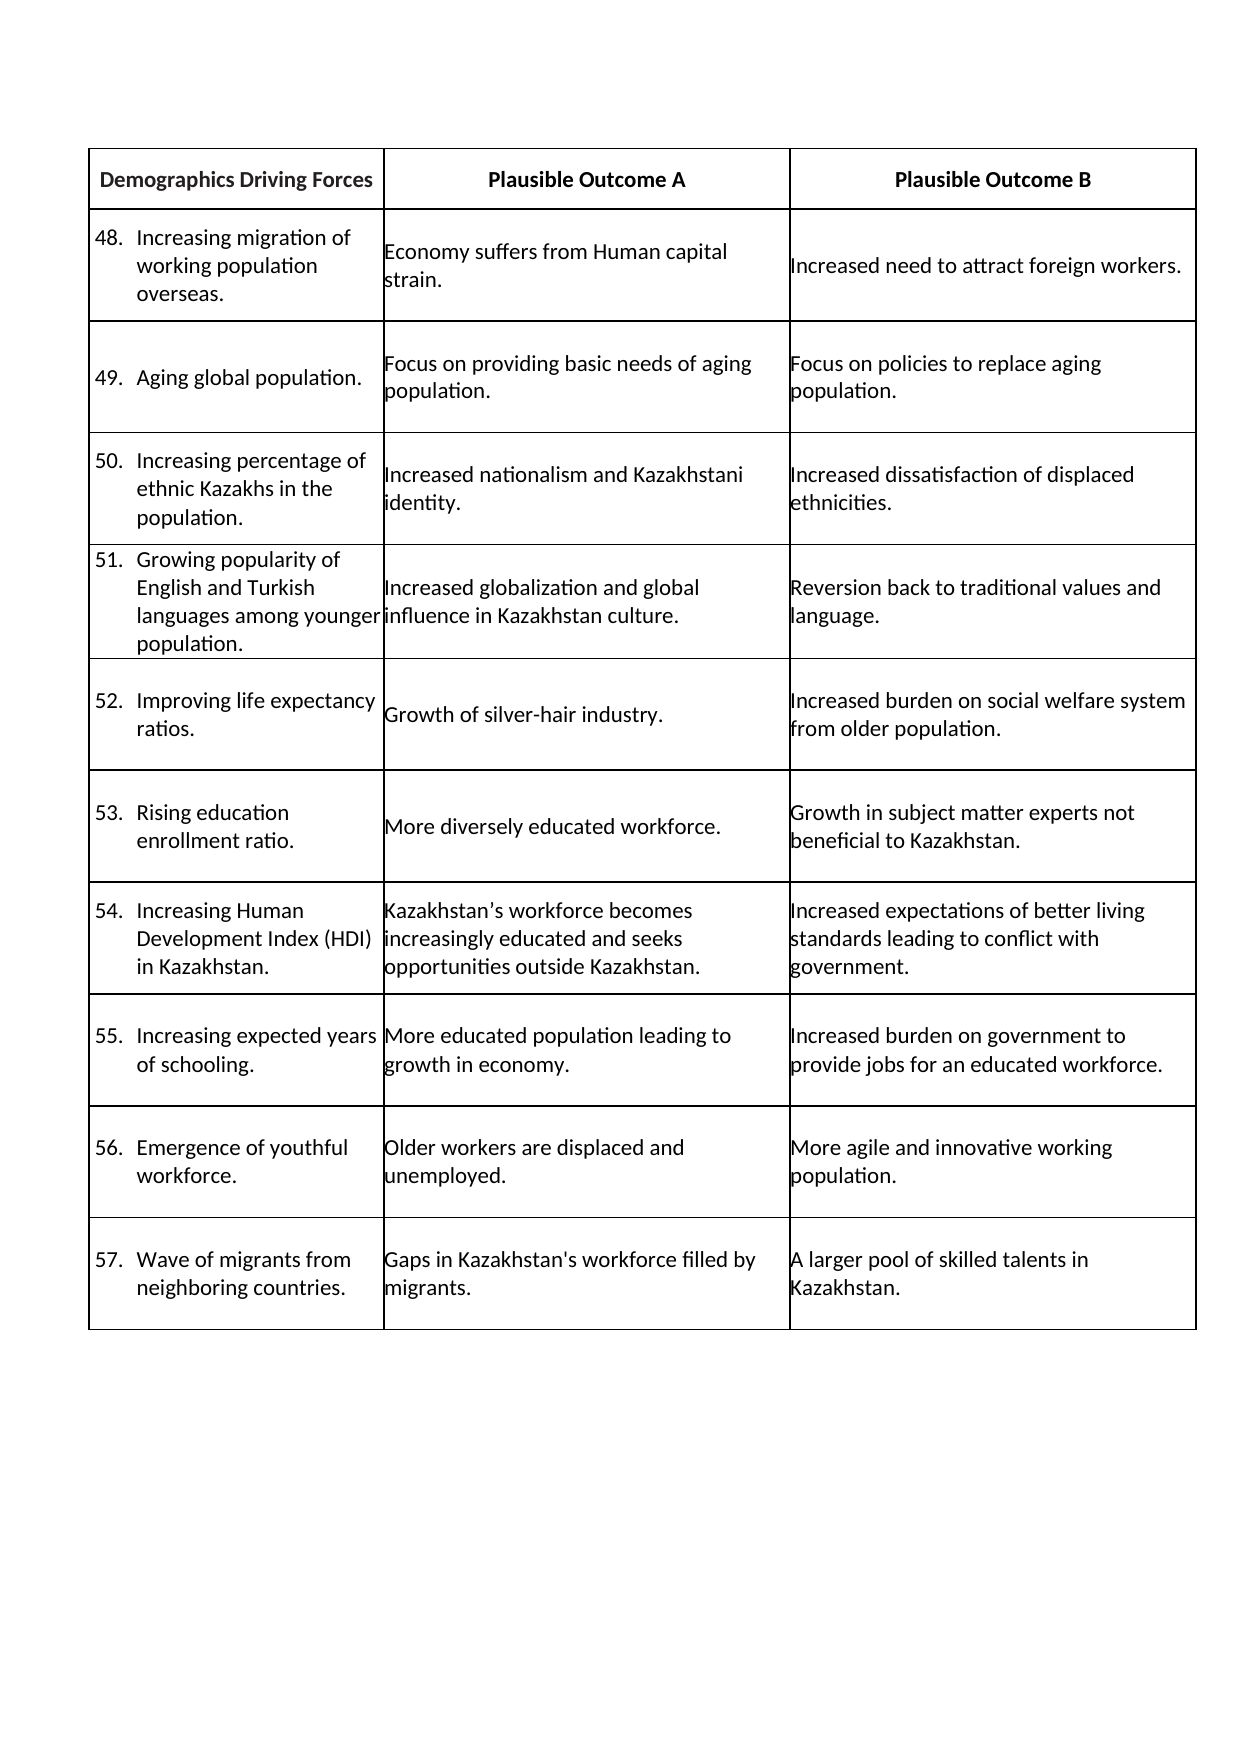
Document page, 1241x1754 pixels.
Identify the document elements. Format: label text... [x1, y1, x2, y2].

table_cell Increased dissatisfaction of displaced ethnicities. [791, 433, 1195, 544]
table_header Plausible Outcome B [791, 149, 1195, 208]
table_cell Increasing Human Development Index (HDI) in Kazakhstan. [90, 883, 383, 993]
table_cell Emergence of youthful workforce. [90, 1107, 383, 1217]
table_cell Older workers are displaced and unemployed. [385, 1107, 789, 1217]
table_cell Increased globalization and global influence in Kazakhstan culture. [385, 545, 789, 657]
table_cell Rising education enrollment ratio. [90, 771, 383, 881]
table_cell Focus on policies to replace aging population. [791, 322, 1195, 432]
table_cell Gaps in Kazakhstan's workforce filled by migrants. [385, 1218, 789, 1329]
table_cell More agile and innovative working population. [791, 1107, 1195, 1217]
table_cell Increased burden on government to provide jobs for an educated workforce. [791, 995, 1195, 1105]
table_cell Growing popularity of English and Turkish languages among younger population. [90, 545, 383, 657]
table_cell Focus on providing basic needs of aging population. [385, 322, 789, 432]
table_cell Increasing migration of working population overseas. [90, 210, 383, 320]
table_cell Reversion back to traditional values and language. [791, 545, 1195, 657]
table_cell Improving life expectancy ratios. [90, 659, 383, 769]
table_cell Increased nationalism and Kazakhstani identity. [385, 433, 789, 544]
table_cell Aging global population. [90, 322, 383, 432]
table_cell Wave of migrants from neighboring countries. [90, 1218, 383, 1329]
table_cell More educated population leading to growth in economy. [385, 995, 789, 1105]
table_cell Increased burden on social welfare system from older population. [791, 659, 1195, 769]
table_cell Increased expectations of better living standards leading to conflict with government. [791, 883, 1195, 993]
table_cell Increased need to attract foreign workers. [791, 210, 1195, 320]
table_header Plausible Outcome A [385, 149, 789, 208]
table_header Demographics Driving Forces [90, 149, 383, 208]
table_cell Growth in subject matter experts not beneficial to Kazakhstan. [791, 771, 1195, 881]
table_cell Growth of silver-hair industry. [385, 659, 789, 769]
table_cell Economy suffers from Human capital strain. [385, 210, 789, 320]
table_cell More diversely educated workforce. [385, 771, 789, 881]
table_cell Increasing percentage of ethnic Kazakhs in the population. [90, 433, 383, 544]
table_cell A larger pool of skilled talents in Kazakhstan. [791, 1218, 1195, 1329]
table_cell Kazakhstan’s workforce becomes increasingly educated and seeks opportunities outside Kazakhstan. [385, 883, 789, 993]
table_cell Increasing expected years of schooling. [90, 995, 383, 1105]
